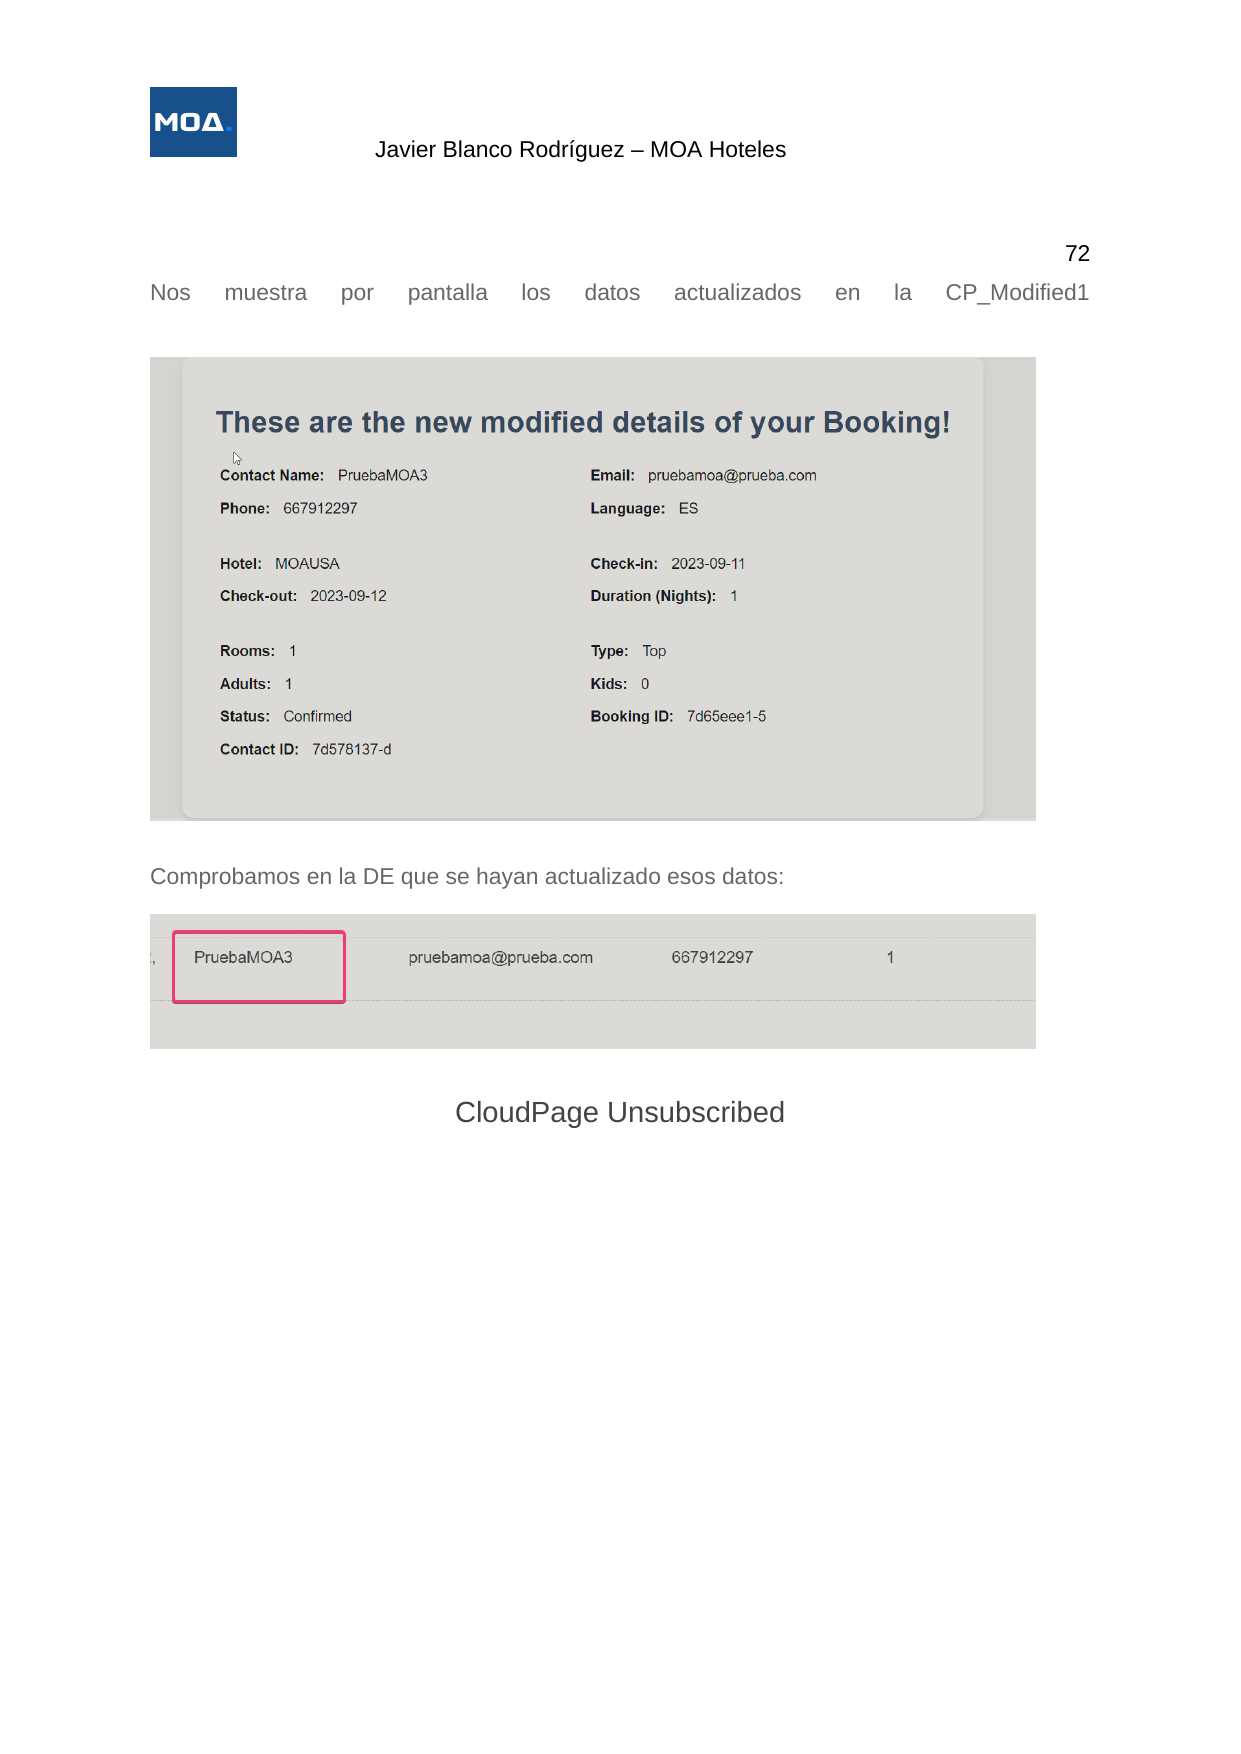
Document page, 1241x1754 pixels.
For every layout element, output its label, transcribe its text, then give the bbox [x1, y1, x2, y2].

picture [150, 914, 1036, 1049]
subtitle CloudPage Unsubscribed [150, 1095, 1090, 1129]
picture [150, 87, 237, 157]
picture [150, 357, 1036, 821]
subtitle Comprobamos en la DE que se hayan actualizado esos datos: [150, 863, 1090, 889]
